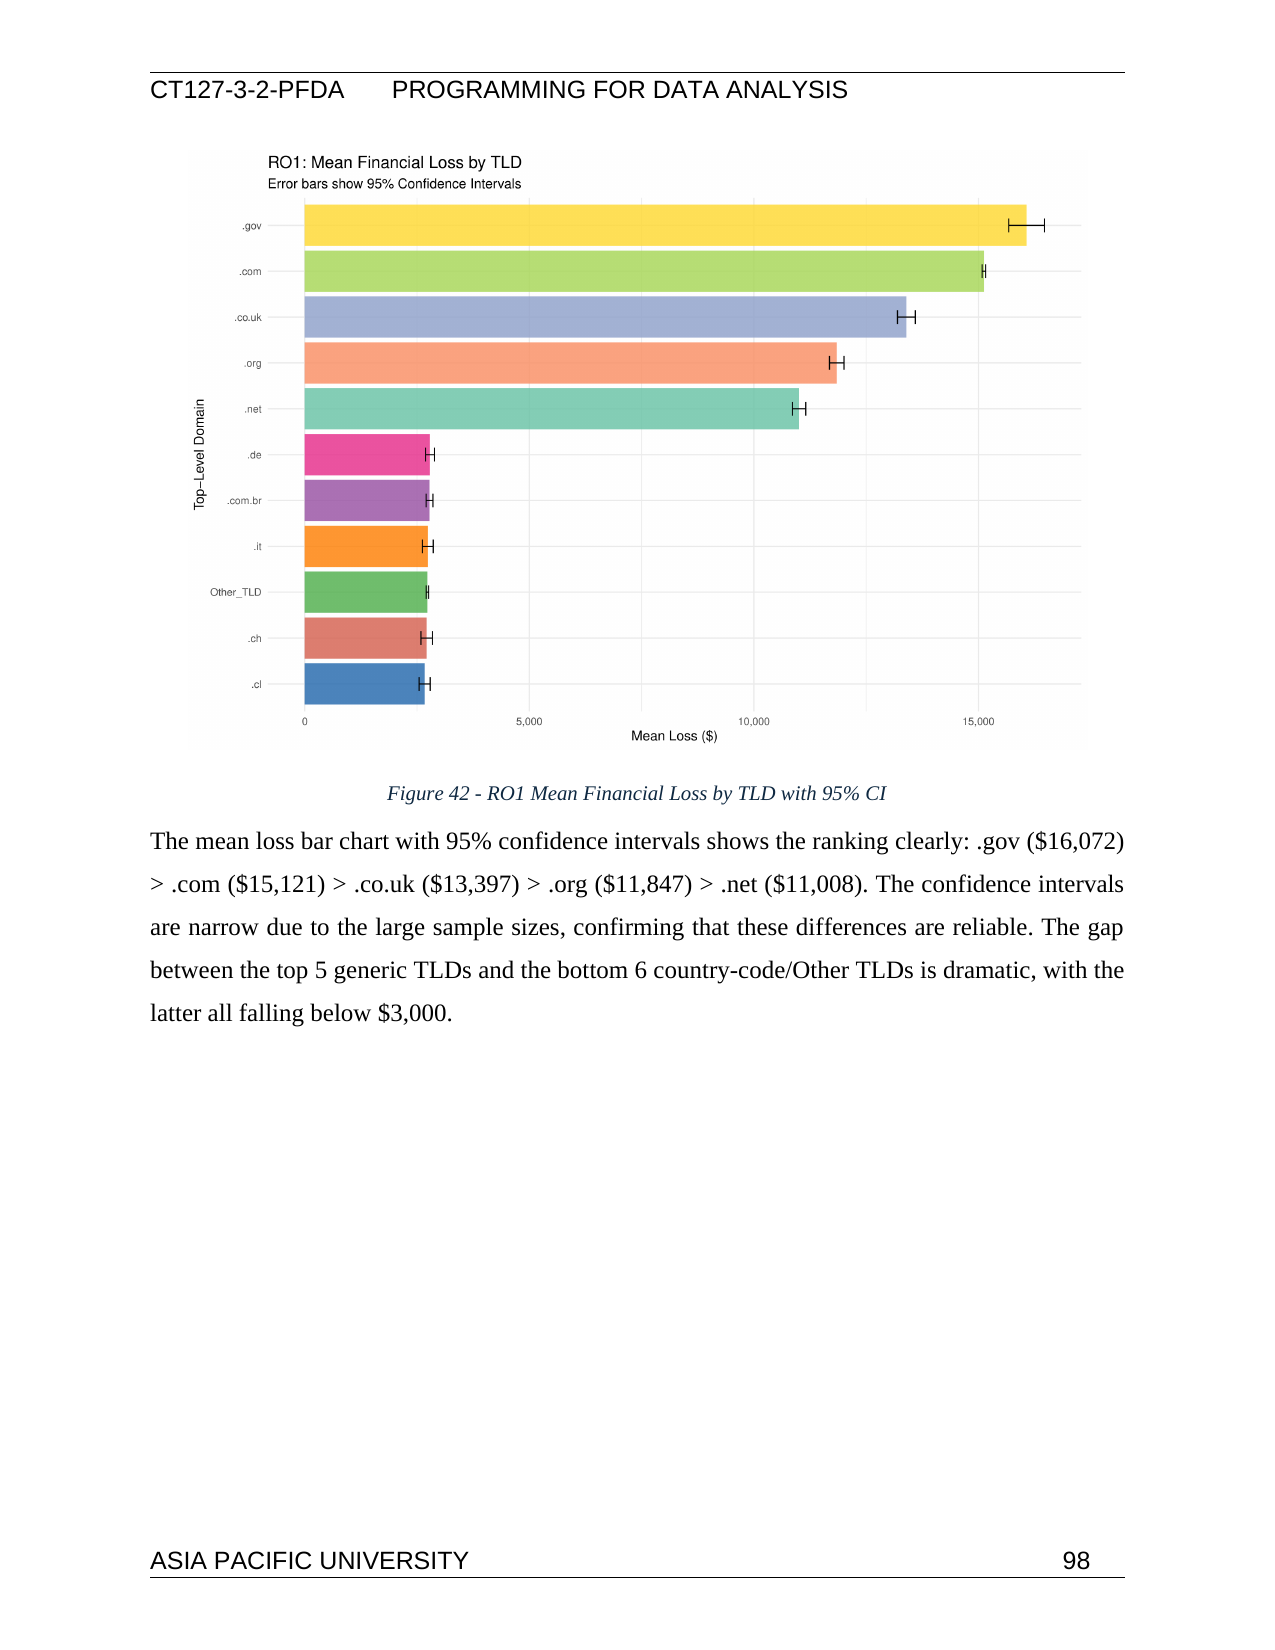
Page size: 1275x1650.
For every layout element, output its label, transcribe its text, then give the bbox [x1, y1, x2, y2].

text The mean loss bar chart with 95% confidence intervals shows the ranking clearly: .gov ($16,072) > .com ($15,121) > .co.uk ($13,397) > .org ($11,847) > .net ($11,008). The confidence intervals are narrow due to the large sample sizes, confirming that these differences are reliable. The gap between the top 5 generic TLDs and the bottom 6 country-code/Other TLDs is dramatic, with the latter all falling below $3,000. [150, 826, 1125, 1027]
picture [187, 150, 1088, 750]
text Figure 42 - RO1 Mean Financial Loss by TLD with 95% CI [150, 781, 1125, 805]
